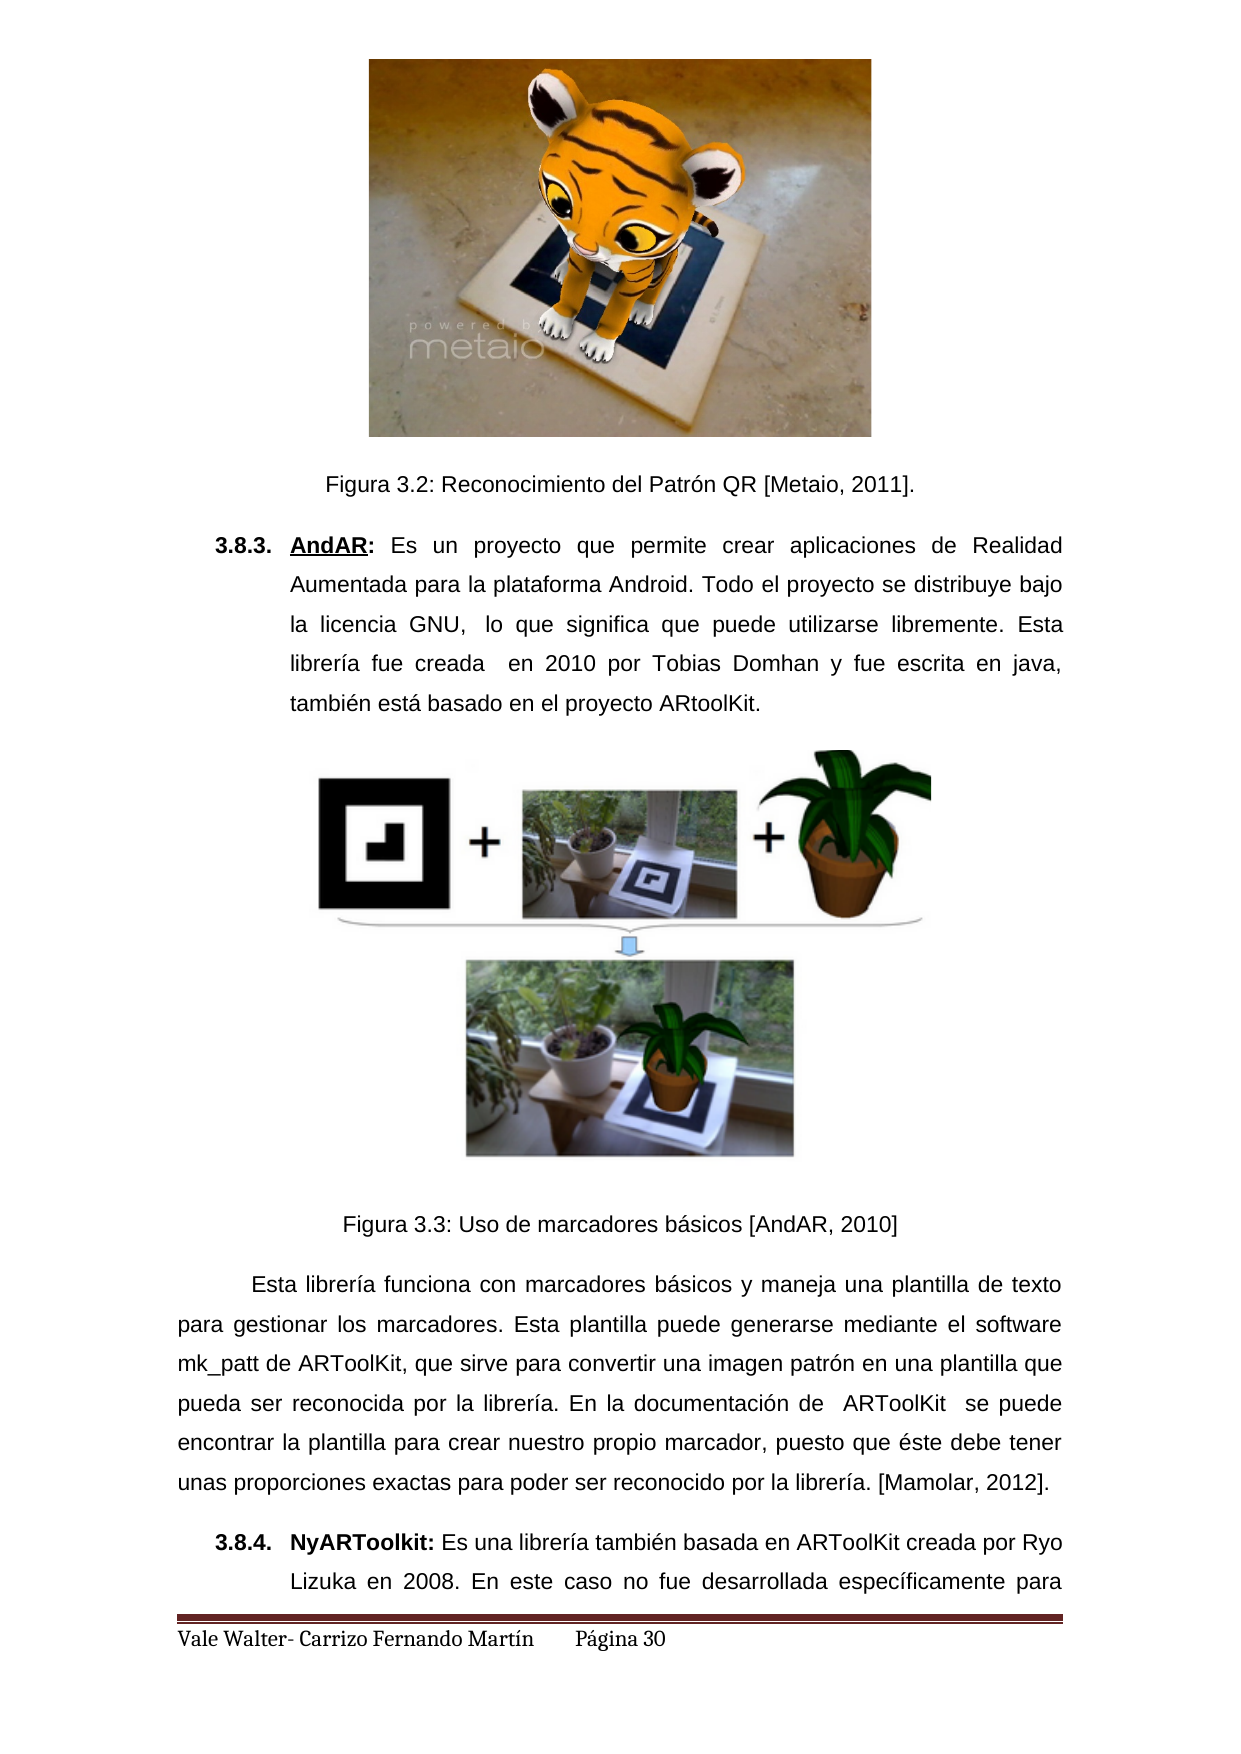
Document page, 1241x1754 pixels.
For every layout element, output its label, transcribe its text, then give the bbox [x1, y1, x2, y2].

text Esta librería funciona con marcadores básicos y maneja una plantilla de texto para gestionar los marcadores. Esta plantilla puede generarse mediante el software mk_patt de ARToolKit, que sirve para convertir una imagen patrón en una plantilla que pueda ser reconocida por la librería. En la documentación de ARToolKit se puede encontrar la plantilla para crear nuestro propio marcador, puesto que éste debe tener unas proporciones exactas para poder ser reconocido por la librería. [Mamolar, 2012]. [177, 1271, 1063, 1495]
picture [308, 750, 932, 1176]
text Figura 3.3: Uso de marcadores básicos [AndAR, 2010] [177, 1211, 755, 1237]
text Figura 3.2: Reconocimiento del Patrón QR [Metaio, 2011]. [838, 471, 1063, 498]
list AndAR: Es un proyecto que permite crear aplicaciones de Realidad Aumentada para la plataforma Android. Todo el proyecto se distribuye bajo la licencia GNU, lo que significa que puede utilizarse libremente. Esta librería fue creada en 2010 por Tobias Domhan y fue escrita en java, también está basado en el proyecto ARtoolKit. [215, 532, 1063, 716]
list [215, 1529, 1063, 1594]
picture [368, 59, 872, 437]
text Figura 3.3: Uso de marcadores básicos [AndAR, 2010] [828, 1211, 1063, 1237]
text Figura 3.2: Reconocimiento del Patrón QR [Metaio, 2011]. [177, 471, 770, 498]
